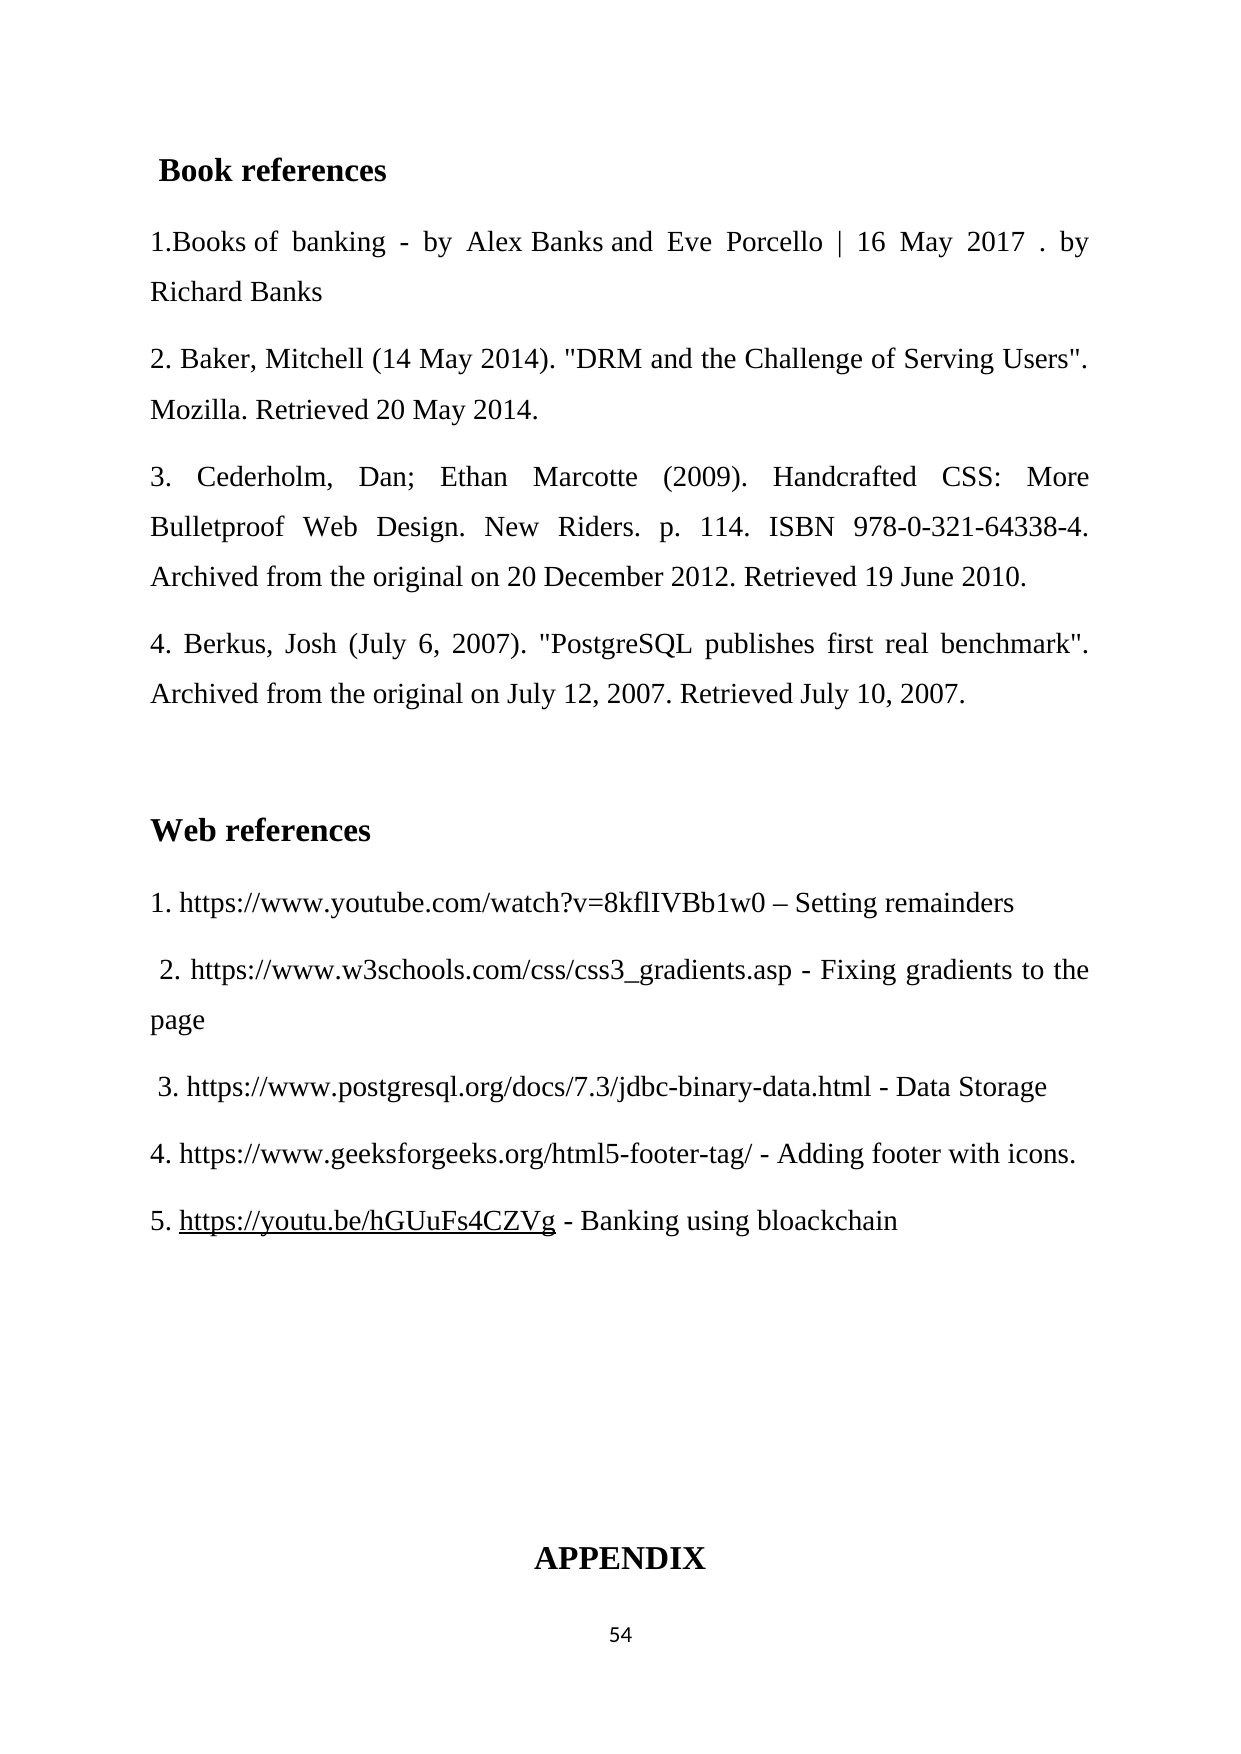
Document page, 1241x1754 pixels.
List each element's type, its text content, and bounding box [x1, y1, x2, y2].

text 2. Baker, Mitchell (14 May 2014). "DRM and the Challenge of Serving Users". Mozilla. Retrieved 20 May 2014. [150, 341, 1090, 425]
text 2. https://www.w3schools.com/css/css3_gradients.asp - Fixing gradients to the page [150, 952, 1090, 1036]
text 1. https://www.youtube.com/watch?v=8kflIVBb1w0 – Setting remainders [150, 885, 1090, 918]
text 3. Cederholm, Dan; Ethan Marcotte (2009). Handcrafted CSS: More Bulletproof Web Design. New Riders. p. 114. ISBN 978-0-321-64338-4. Archived from the original on 20 December 2012. Retrieved 19 June 2010. [150, 459, 1090, 593]
text Web references [150, 811, 1090, 849]
text APPENDIX [150, 1538, 1090, 1576]
text Book references [150, 150, 1090, 188]
text 1.Books of banking - by Alex Banks and Eve Porcello | 16 May 2017 . by Richard Banks [150, 224, 1090, 308]
text 4. https://www.geeksforgeeks.org/html5-footer-tag/ - Adding footer with icons. [150, 1136, 1090, 1169]
text 5. https://youtu.be/hGUuFs4CZVg - Banking using bloackchain [150, 1203, 1090, 1237]
text 4. Berkus, Josh (July 6, 2007). "PostgreSQL publishes first real benchmark". Archived from the original on July 12, 2007. Retrieved July 10, 2007. [150, 626, 1090, 710]
text 3. https://www.postgresql.org/docs/7.3/jdbc-binary-data.html - Data Storage [150, 1069, 1090, 1103]
